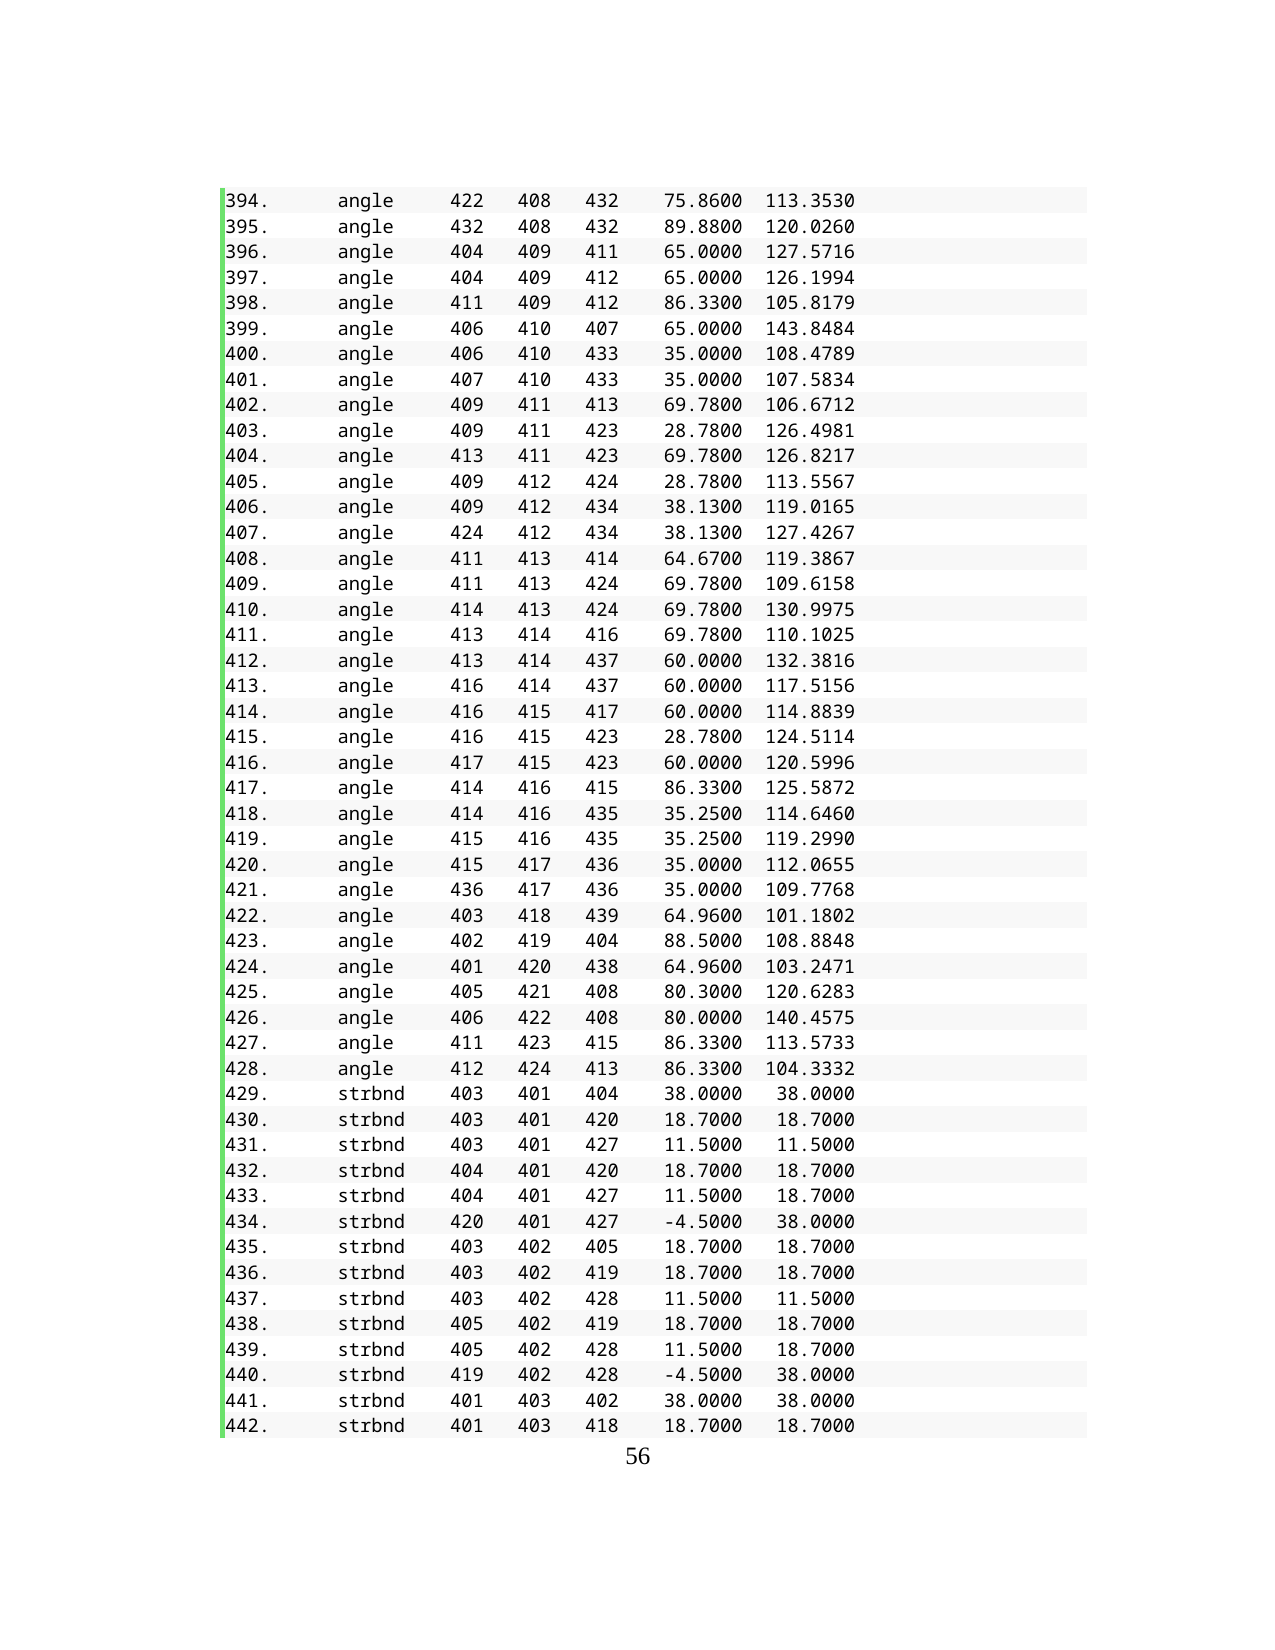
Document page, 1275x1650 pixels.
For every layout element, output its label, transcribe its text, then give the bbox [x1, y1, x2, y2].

list angle 411 423 415 86.3300 113.5733 [225, 1030, 1087, 1055]
list angle 409 411 423 28.7800 126.4981 [225, 417, 1087, 443]
list angle 422 408 432 75.8600 113.3530 [220, 187, 1087, 213]
list angle 414 413 424 69.7800 130.9975 [225, 596, 1087, 621]
list strbnd 403 401 427 11.5000 11.5000 [225, 1132, 1087, 1157]
list angle 413 414 437 60.0000 132.3816 [225, 647, 1087, 672]
list strbnd 403 402 419 18.7000 18.7000 [225, 1259, 1087, 1285]
list angle 409 411 413 69.7800 106.6712 [225, 392, 1087, 417]
list angle 406 410 433 35.0000 108.4789 [225, 341, 1087, 366]
list strbnd 401 403 402 38.0000 38.0000 [225, 1387, 1087, 1412]
list angle 402 419 404 88.5000 108.8848 [225, 928, 1087, 953]
list angle 411 409 412 86.3300 105.8179 [225, 289, 1087, 315]
list angle 415 416 435 35.2500 119.2990 [225, 826, 1087, 851]
list strbnd 403 402 428 11.5000 11.5000 [225, 1285, 1087, 1310]
list strbnd 420 401 427 -4.5000 38.0000 [225, 1208, 1087, 1234]
list angle 416 415 417 60.0000 114.8839 [225, 698, 1087, 723]
list angle 414 416 415 86.3300 125.5872 [225, 774, 1087, 800]
list angle 414 416 435 35.2500 114.6460 [225, 800, 1087, 826]
list angle 416 415 423 28.7800 124.5114 [225, 723, 1087, 749]
list strbnd 404 401 427 11.5000 18.7000 [225, 1183, 1087, 1208]
list angle 415 417 436 35.0000 112.0655 [225, 851, 1087, 877]
list strbnd 403 401 404 38.0000 38.0000 [225, 1081, 1087, 1106]
list angle 405 421 408 80.3000 120.6283 [225, 979, 1087, 1004]
list angle 411 413 414 64.6700 119.3867 [225, 545, 1087, 570]
list angle 412 424 413 86.3300 104.3332 [225, 1055, 1087, 1081]
list strbnd 419 402 428 -4.5000 38.0000 [225, 1361, 1087, 1387]
list angle 436 417 436 35.0000 109.7768 [225, 877, 1087, 902]
list strbnd 403 402 405 18.7000 18.7000 [225, 1234, 1087, 1259]
list strbnd 404 401 420 18.7000 18.7000 [225, 1157, 1087, 1183]
list angle 401 420 438 64.9600 103.2471 [225, 953, 1087, 979]
list angle 417 415 423 60.0000 120.5996 [225, 749, 1087, 774]
list angle 404 409 412 65.0000 126.1994 [225, 264, 1087, 289]
list angle 416 414 437 60.0000 117.5156 [225, 672, 1087, 698]
list angle 409 412 424 28.7800 113.5567 [225, 468, 1087, 494]
list angle 413 411 423 69.7800 126.8217 [225, 443, 1087, 468]
list angle 406 422 408 80.0000 140.4575 [225, 1004, 1087, 1030]
list angle 407 410 433 35.0000 107.5834 [225, 366, 1087, 392]
list angle 403 418 439 64.9600 101.1802 [225, 902, 1087, 928]
list angle 409 412 434 38.1300 119.0165 [225, 494, 1087, 519]
list strbnd 401 403 418 18.7000 18.7000 [225, 1412, 1087, 1438]
list angle 404 409 411 65.0000 127.5716 [225, 238, 1087, 264]
list strbnd 403 401 420 18.7000 18.7000 [225, 1106, 1087, 1132]
list strbnd 405 402 419 18.7000 18.7000 [225, 1310, 1087, 1336]
list angle 432 408 432 89.8800 120.0260 [225, 213, 1087, 238]
list strbnd 405 402 428 11.5000 18.7000 [225, 1336, 1087, 1361]
list angle 406 410 407 65.0000 143.8484 [225, 315, 1087, 341]
list angle 411 413 424 69.7800 109.6158 [225, 570, 1087, 596]
list angle 424 412 434 38.1300 127.4267 [225, 519, 1087, 545]
list angle 413 414 416 69.7800 110.1025 [225, 621, 1087, 647]
